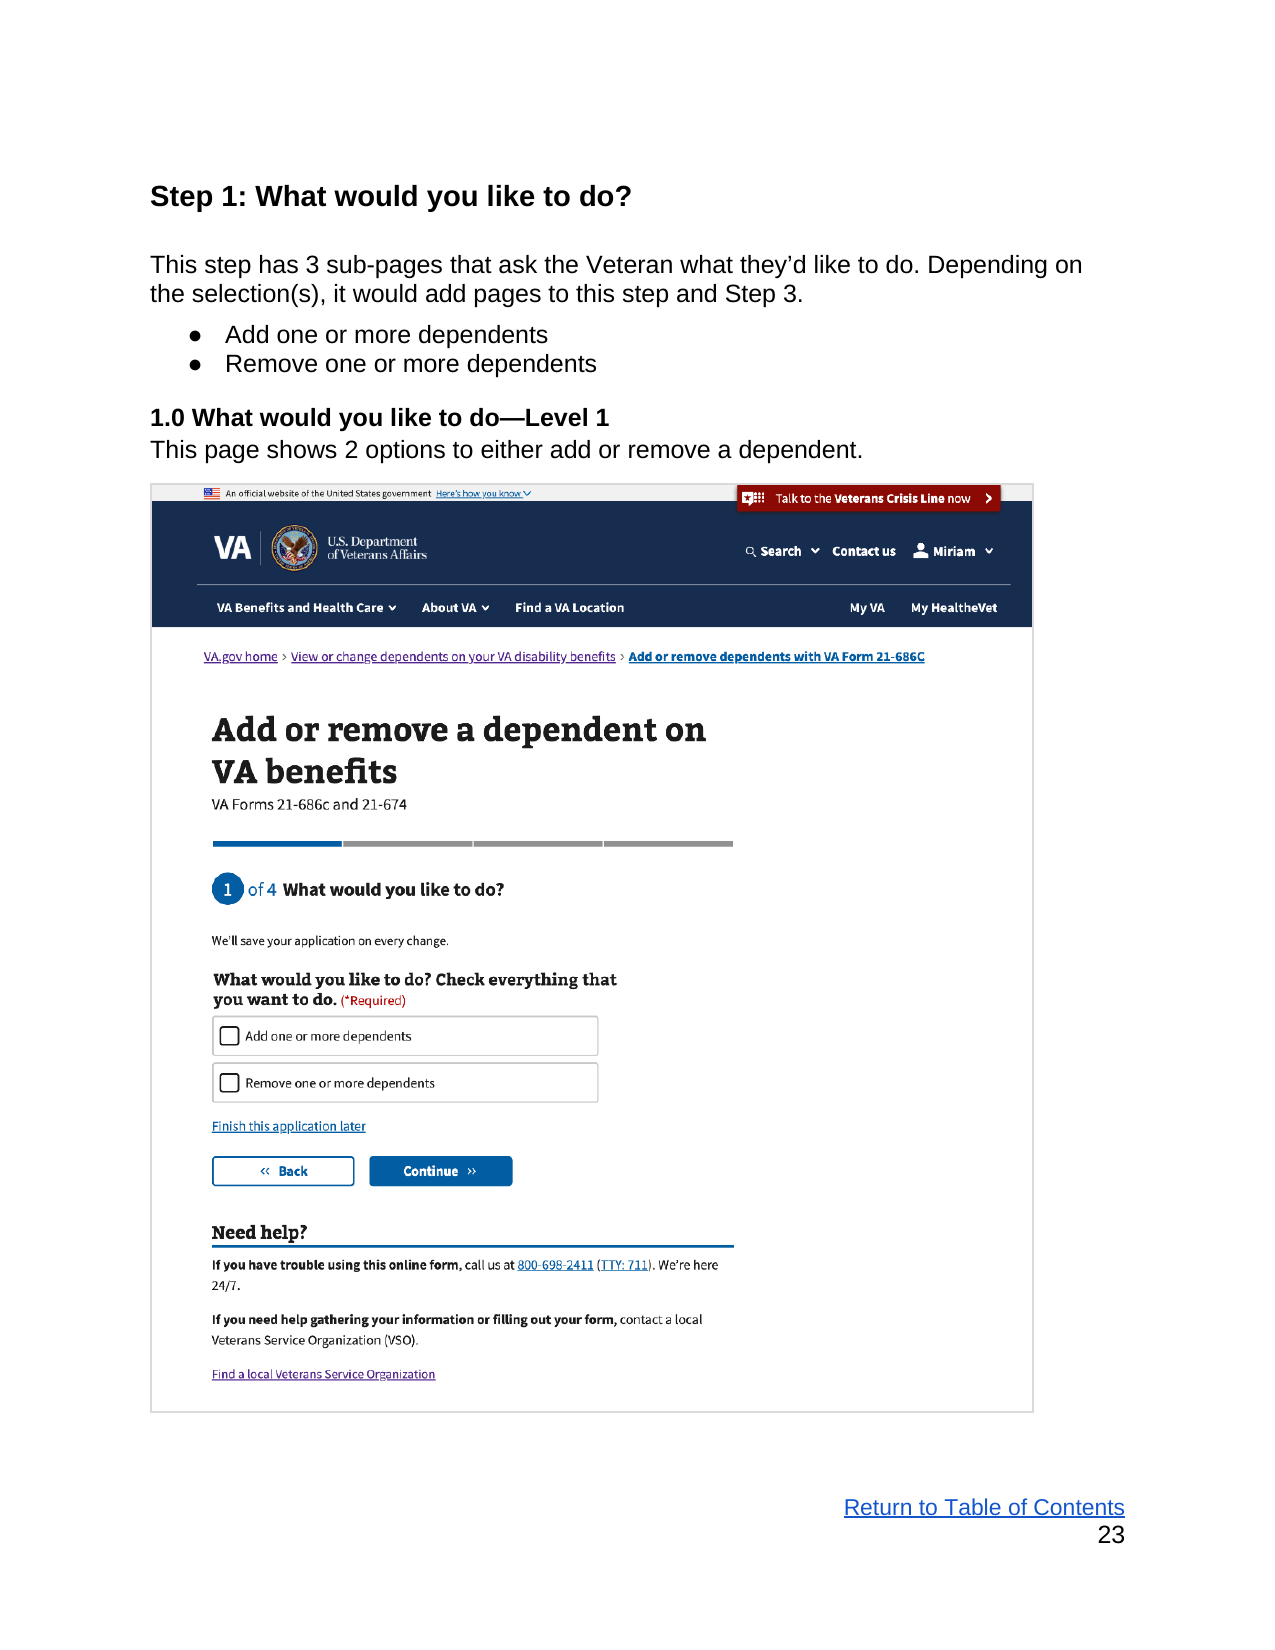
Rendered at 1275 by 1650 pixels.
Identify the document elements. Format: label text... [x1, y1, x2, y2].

subtitle 1.0 What would you like to do—Level 1 [150, 402, 1125, 431]
picture [152, 485, 1032, 1411]
subtitle Step 1: What would you like to do? [150, 179, 1125, 213]
list Add one or more dependents [187, 320, 1125, 349]
text This step has 3 sub-pages that ask the Veteran what they’d like to do. Depending on the selection(s), it would add pages to this step and Step 3. [150, 250, 1125, 307]
text This page shows 2 options to either add or remove a dependent. [150, 436, 1125, 464]
list Remove one or more dependents [187, 349, 1125, 377]
